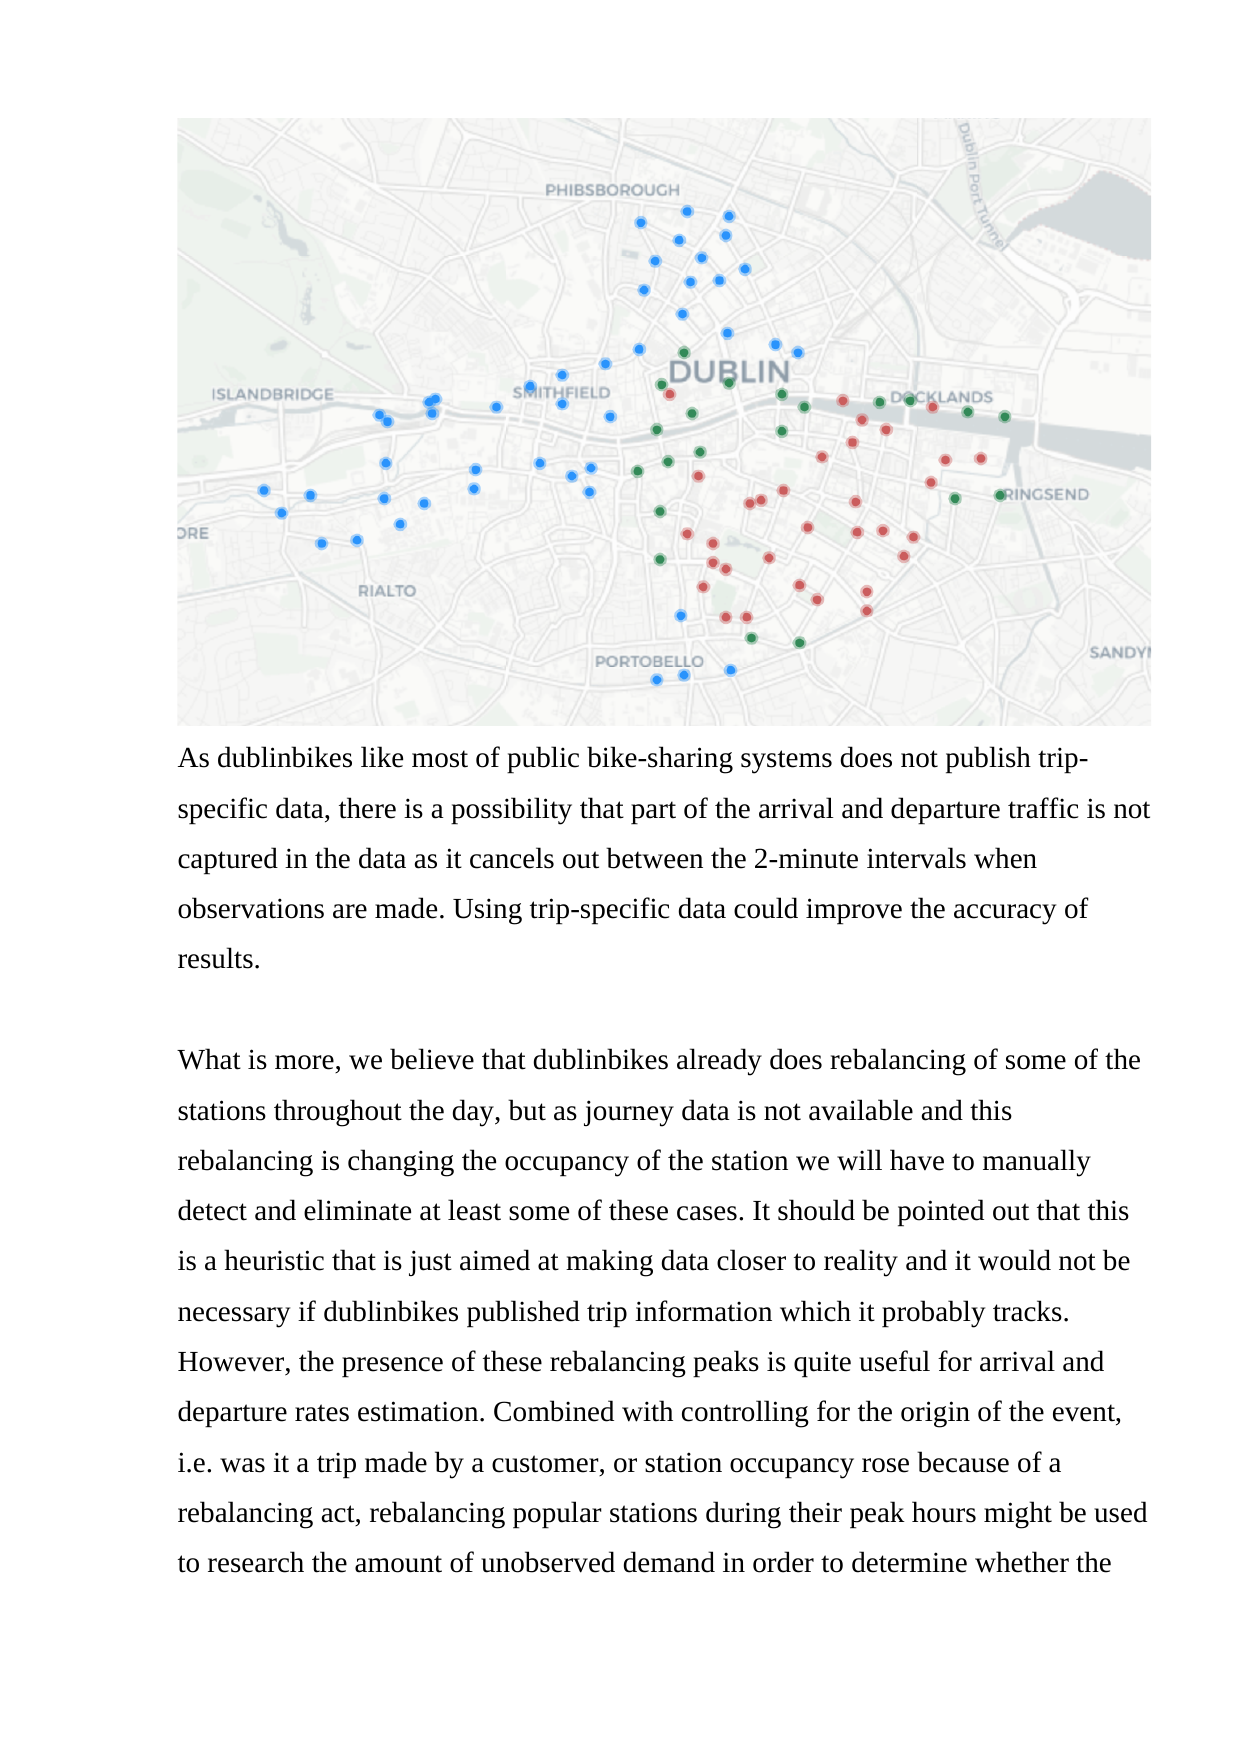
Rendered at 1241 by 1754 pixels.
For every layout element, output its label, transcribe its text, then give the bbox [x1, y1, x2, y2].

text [177, 1042, 1152, 1579]
picture [177, 118, 1152, 726]
text As dublinbikes like most of public bike-sharing systems does not publish trip-specific data, there is a possibility that part of the arrival and departure traffic is not captured in the data as it cancels out between the 2-minute intervals when observations are made. Using trip-specific data could improve the accuracy of results. [177, 740, 1152, 975]
